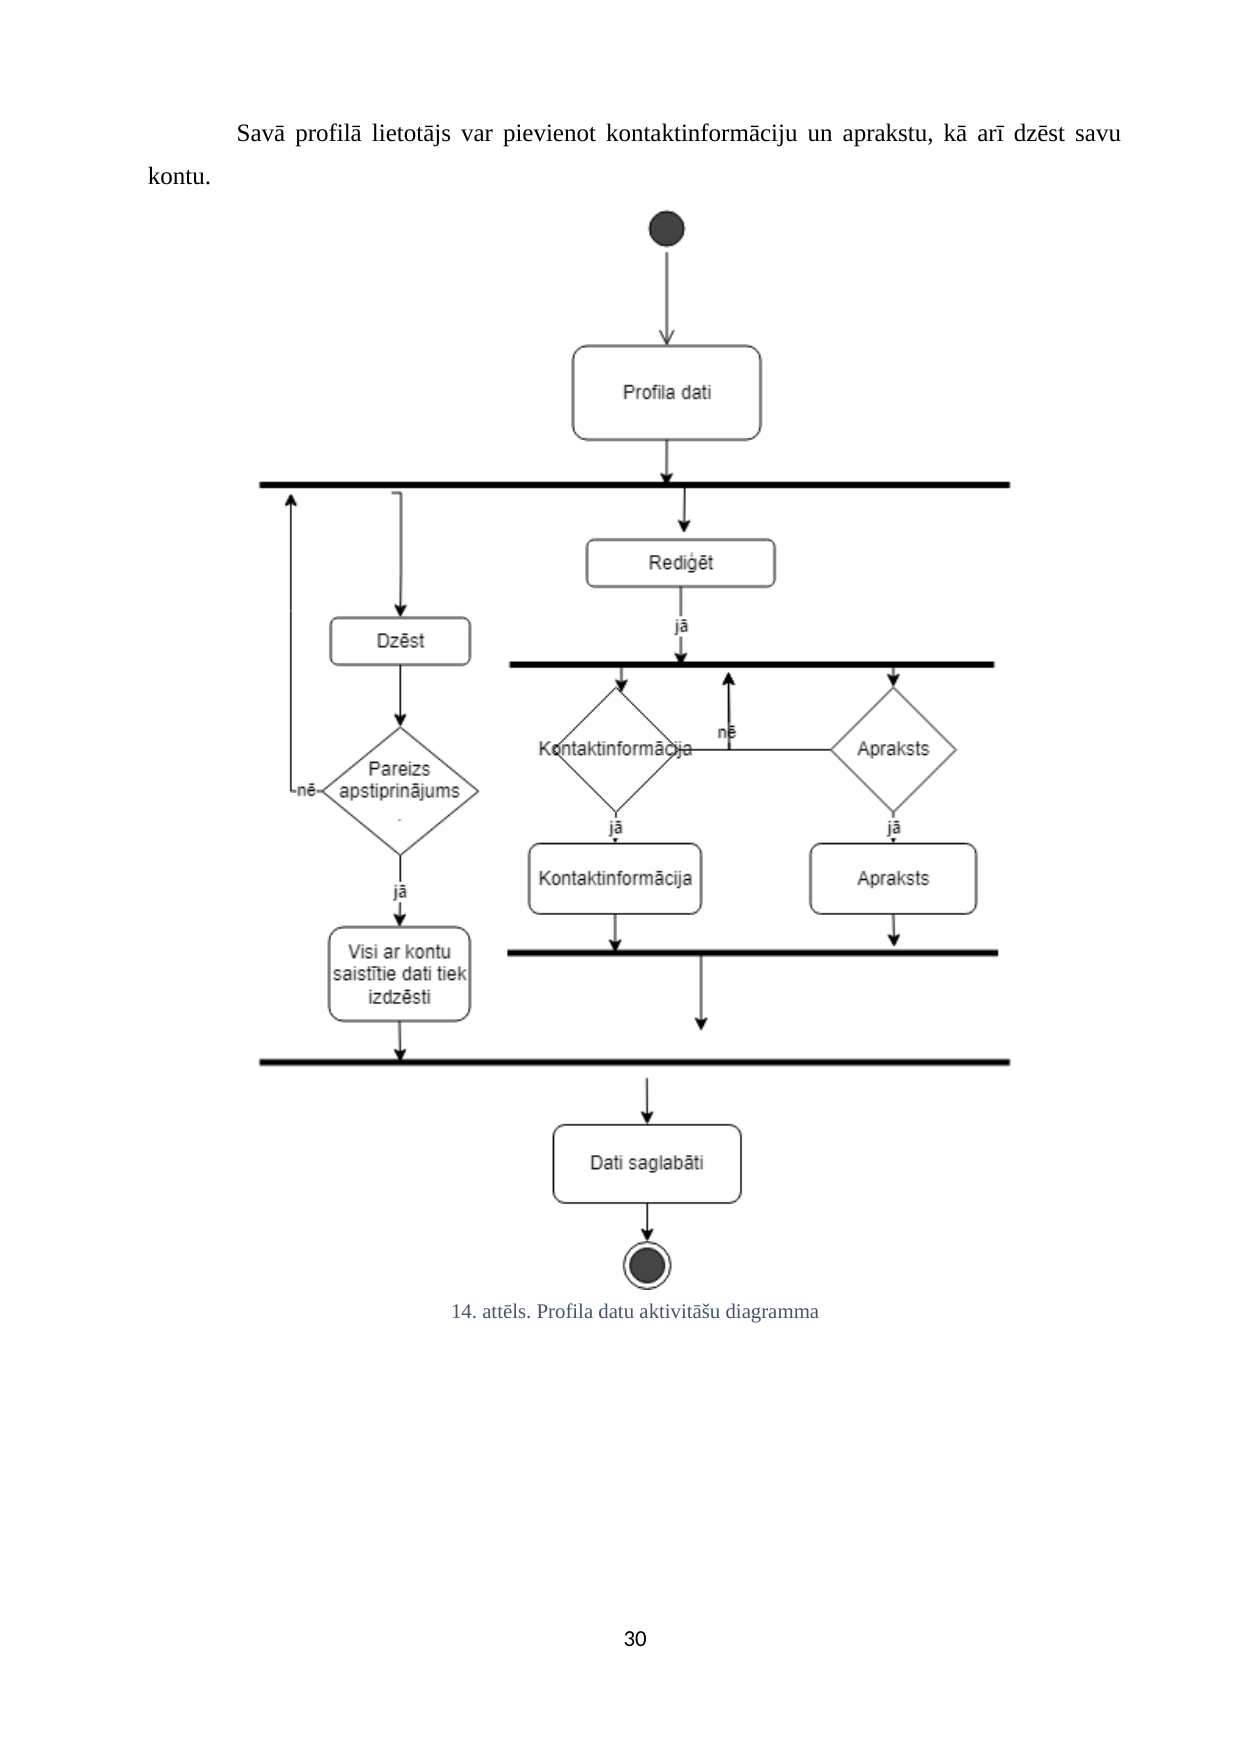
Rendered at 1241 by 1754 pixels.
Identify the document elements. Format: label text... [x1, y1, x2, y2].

picture [256, 204, 1014, 1290]
text Savā profilā lietotājs var pievienot kontaktinformāciju un aprakstu, kā arī dzēst savu kontu. [148, 118, 1122, 190]
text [148, 204, 1122, 1366]
